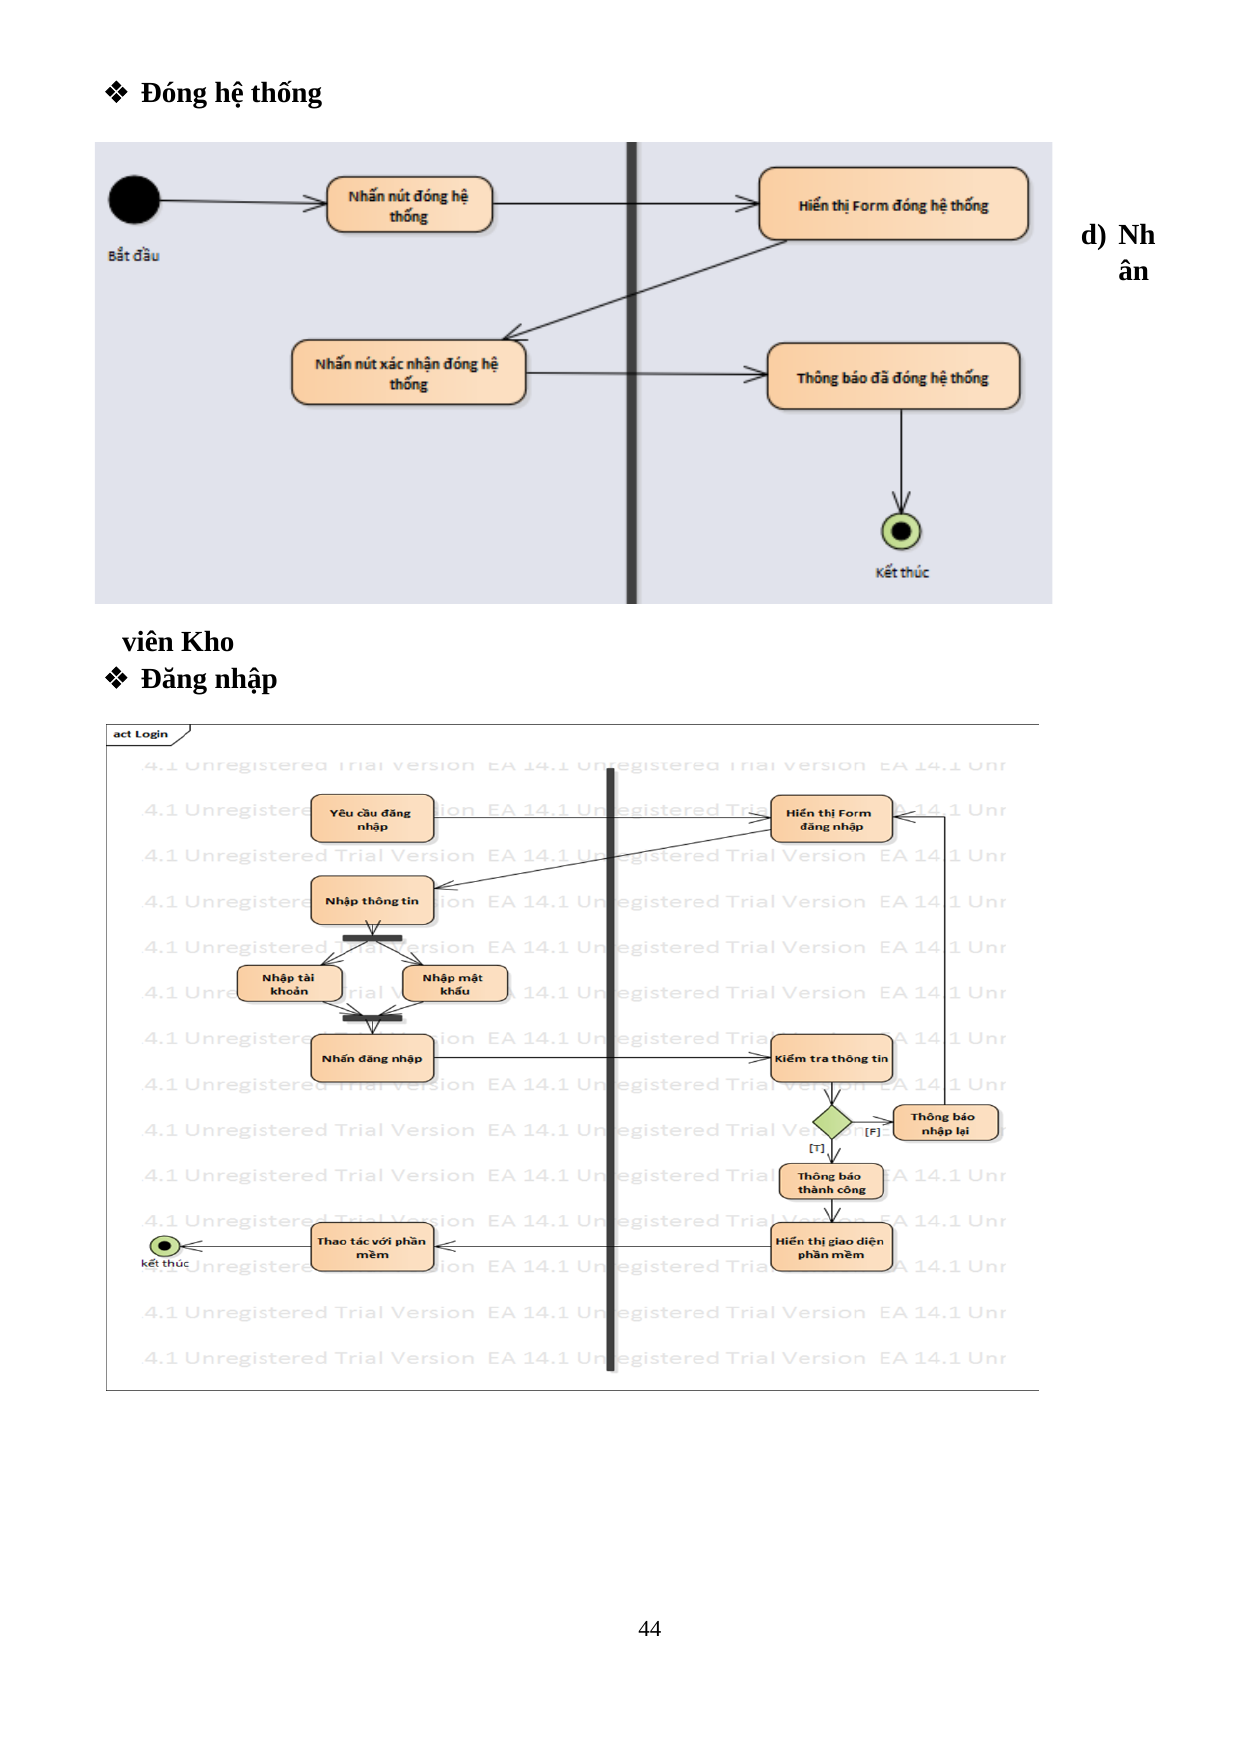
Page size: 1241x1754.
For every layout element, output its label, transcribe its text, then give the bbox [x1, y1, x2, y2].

list Đăng nhập [103, 661, 1165, 694]
list Đóng hệ thống [103, 75, 1165, 109]
picture [104, 723, 1038, 1389]
picture [93, 142, 1053, 601]
